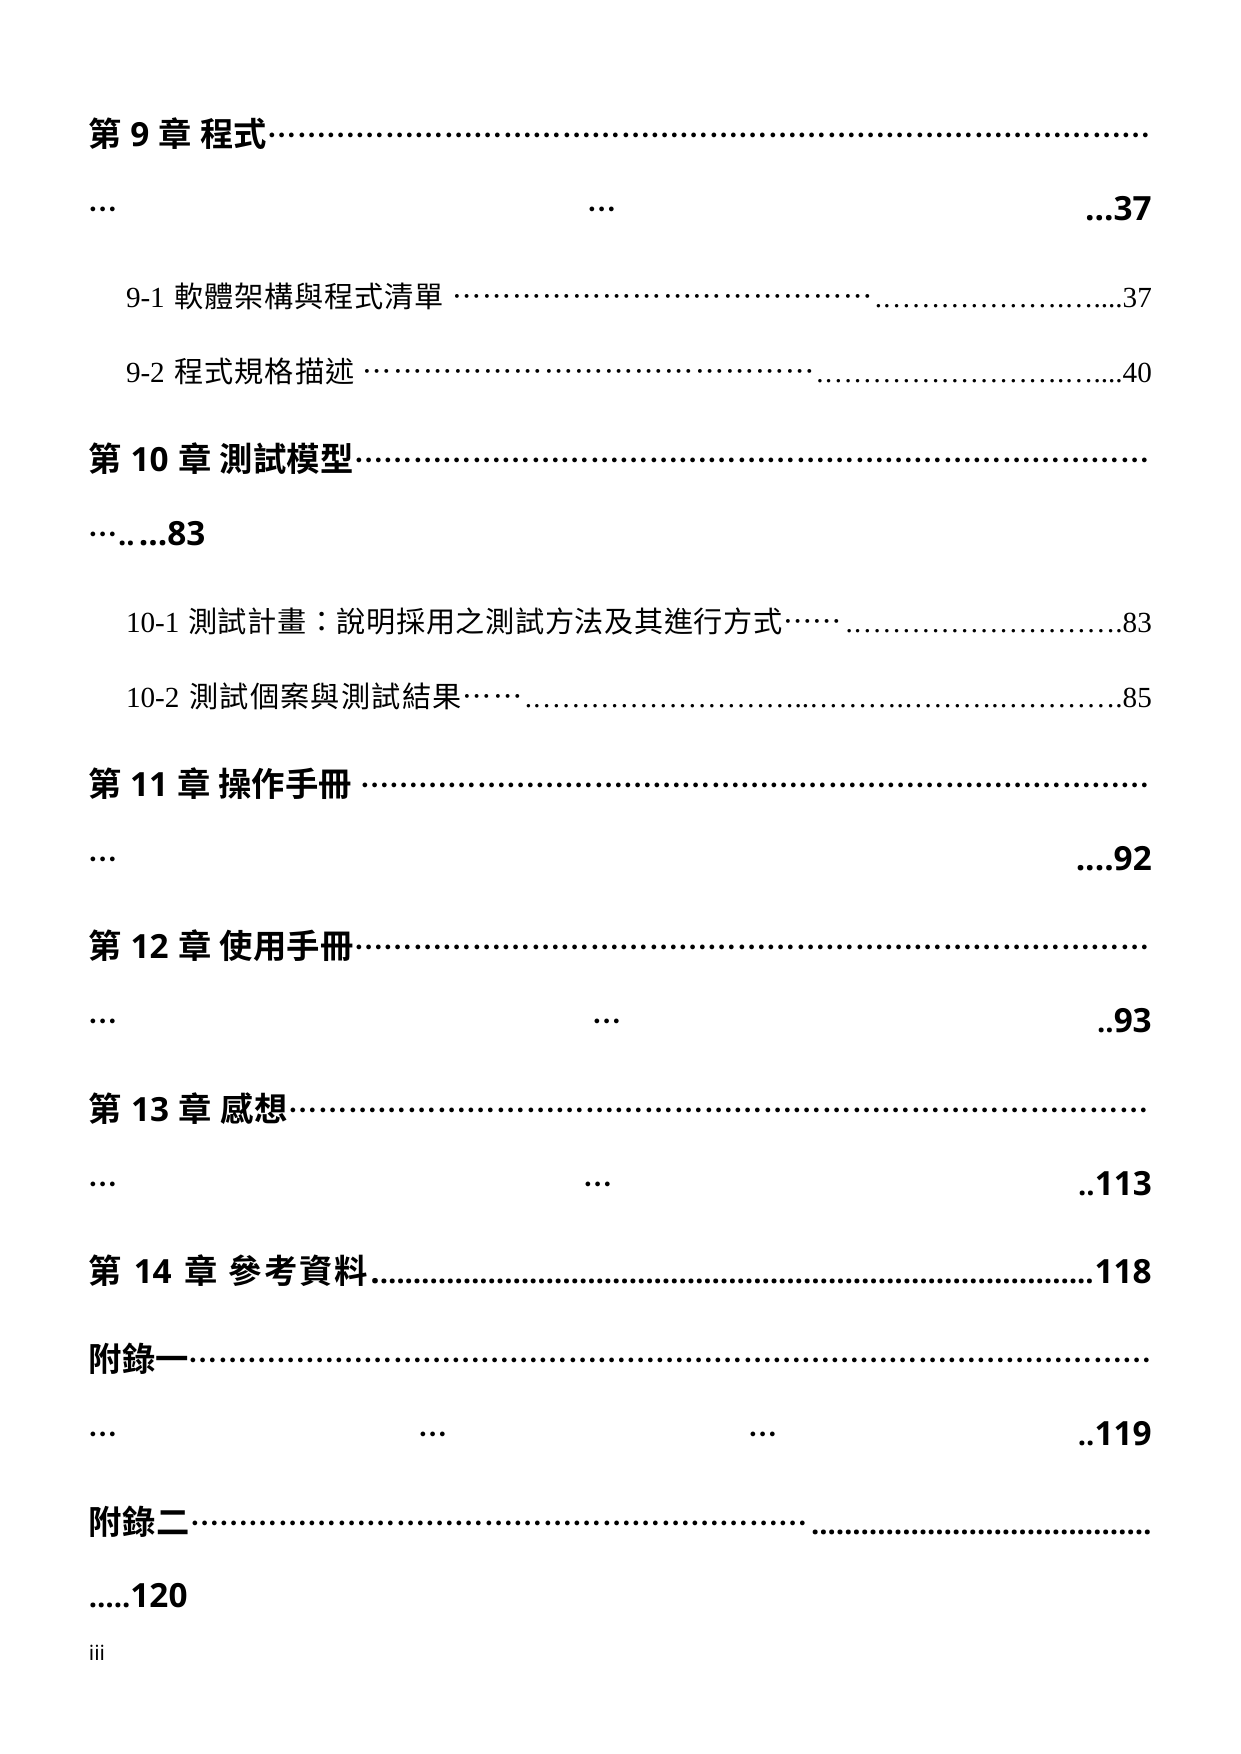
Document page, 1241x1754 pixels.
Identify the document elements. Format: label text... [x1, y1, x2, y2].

text 第 13 章 感想…………………………………………………………………………………..113 [89, 1069, 1152, 1219]
text 附錄一………………………………………………………………………………………………..119 [89, 1319, 1152, 1469]
text 9-2 程式規格描述 ……………………………………….…………………….…....40 [89, 332, 1152, 407]
text 10-2 測試個案與測試結果…….………………………..……….……….………….85 [89, 657, 1152, 732]
text 9-1 軟體架構與程式清單 …………………………………….……………….…....37 [89, 257, 1152, 332]
text 第 11 章 操作手冊 …………………………………………………………………………....92 [89, 744, 1152, 894]
text 第 14 章 參考資料.…………………………………………………………………………..118 [89, 1232, 1152, 1307]
text 第 12 章 使用手冊……………………………………………………………………………..93 [89, 907, 1152, 1057]
text 10-1 測試計畫：說明採用之測試方法及其進行方式…….……………………….83 [89, 582, 1152, 657]
text 第 9 章 程式……………………………………………………………………………………...37 [89, 94, 1152, 244]
text 附錄二………………………………………………………..……………………………………..120 [89, 1482, 1152, 1632]
text 第 10 章 測試模型………………………………………………………………………….. ...83 [89, 419, 1152, 569]
